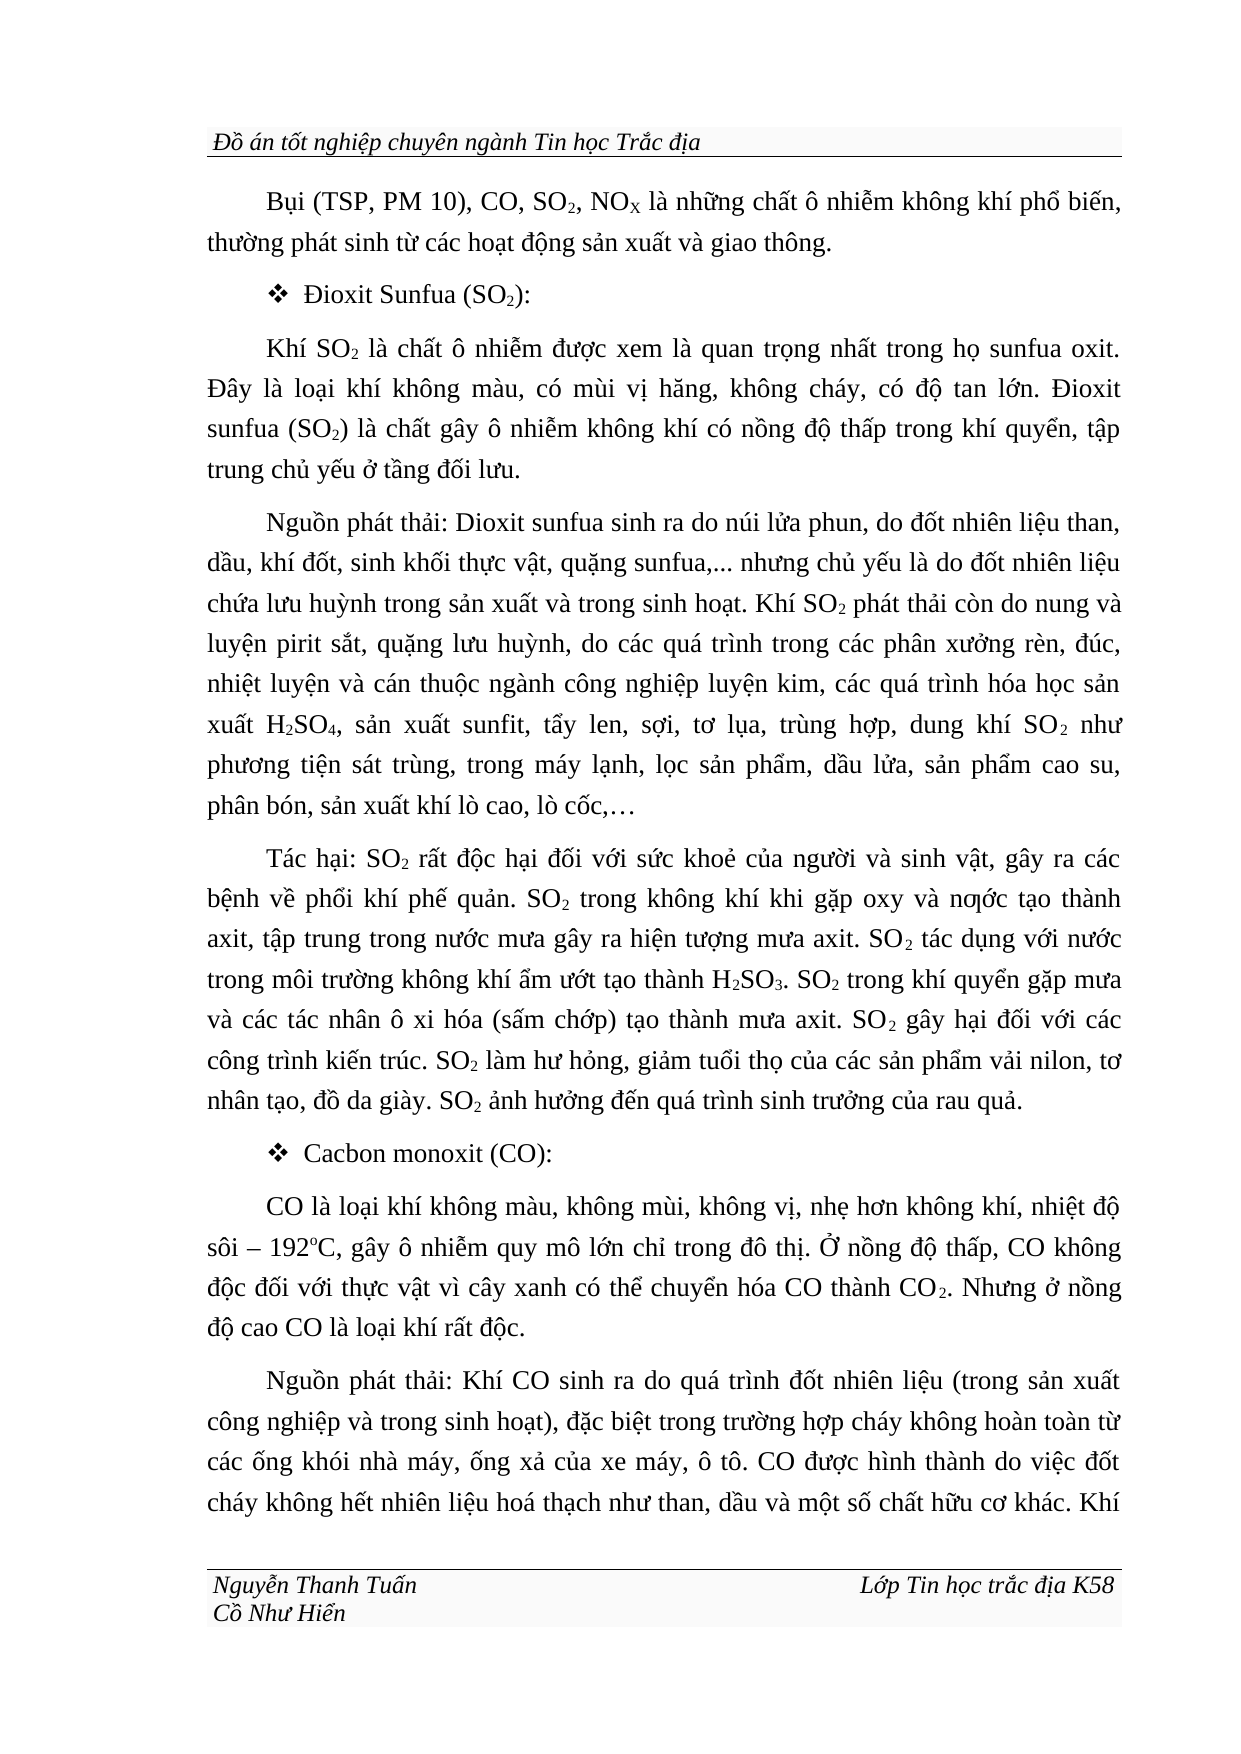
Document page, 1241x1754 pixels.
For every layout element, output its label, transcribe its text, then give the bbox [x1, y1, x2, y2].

text Tác hại: SO2 rất độc hại đối với sức khoẻ của người và sinh vật, gây ra các bệnh về phổi khí phế quản. SO2 trong không khí khi gặp oxy và nƣớc tạo thành axit, tập trung trong nước mưa gây ra hiện tượng mưa axit. SO2 tác dụng với nước trong môi trường không khí ẩm ướt tạo thành H2SO3. SO2 trong khí quyển gặp mưa và các tác nhân ô xi hóa (sấm chớp) tạo thành mưa axit. SO2 gây hại đối với các công trình kiến trúc. SO2 làm hư hỏng, giảm tuổi thọ của các sản phẩm vải nilon, tơ nhân tạo, đồ da giày. SO2 ảnh hưởng đến quá trình sinh trưởng của rau quả. [207, 842, 1122, 1115]
text Bụi (TSP, PM 10), CO, SO2, NOX là những chất ô nhiễm không khí phổ biến, thường phát sinh từ các hoạt động sản xuất và giao thông. [207, 185, 1122, 257]
list Cacbon monoxit (CO): [266, 1137, 1122, 1168]
text Khí SO2 là chất ô nhiễm được xem là quan trọng nhất trong họ sunfua oxit. Đây là loại khí không màu, có mùi vị hăng, không cháy, có độ tan lớn. Ðioxit sunfua (SO2) là chất gây ô nhiễm không khí có nồng độ thấp trong khí quyển, tập trung chủ yếu ở tầng đối lưu. [207, 332, 1122, 484]
text CO là loại khí không màu, không mùi, không vị, nhẹ hơn không khí, nhiệt độ sôi – 192oC, gây ô nhiễm quy mô lớn chỉ trong đô thị. Ở nồng độ thấp, CO không độc đối với thực vật vì cây xanh có thể chuyển hóa CO thành CO2. Nhưng ở nồng độ cao CO là loại khí rất độc. [207, 1190, 1122, 1343]
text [207, 1364, 1122, 1517]
text Nguồn phát thải: Dioxit sunfua sinh ra do núi lửa phun, do đốt nhiên liệu than, dầu, khí đốt, sinh khối thực vật, quặng sunfua,... nhưng chủ yếu là do đốt nhiên liệu chứa lưu huỳnh trong sản xuất và trong sinh hoạt. Khí SO2 phát thải còn do nung và luyện pirit sắt, quặng lưu huỳnh, do các quá trình trong các phân xưởng rèn, đúc, nhiệt luyện và cán thuộc ngành công nghiệp luyện kim, các quá trình hóa học sản xuất H2SO4, sản xuất sunfit, tẩy len, sợi, tơ lụa, trùng hợp, dung khí SO2 như phương tiện sát trùng, trong máy lạnh, lọc sản phẩm, dầu lửa, sản phẩm cao su, phân bón, sản xuất khí lò cao, lò cốc,… [207, 506, 1122, 820]
list Đioxit Sunfua (SO2): [266, 279, 1122, 310]
